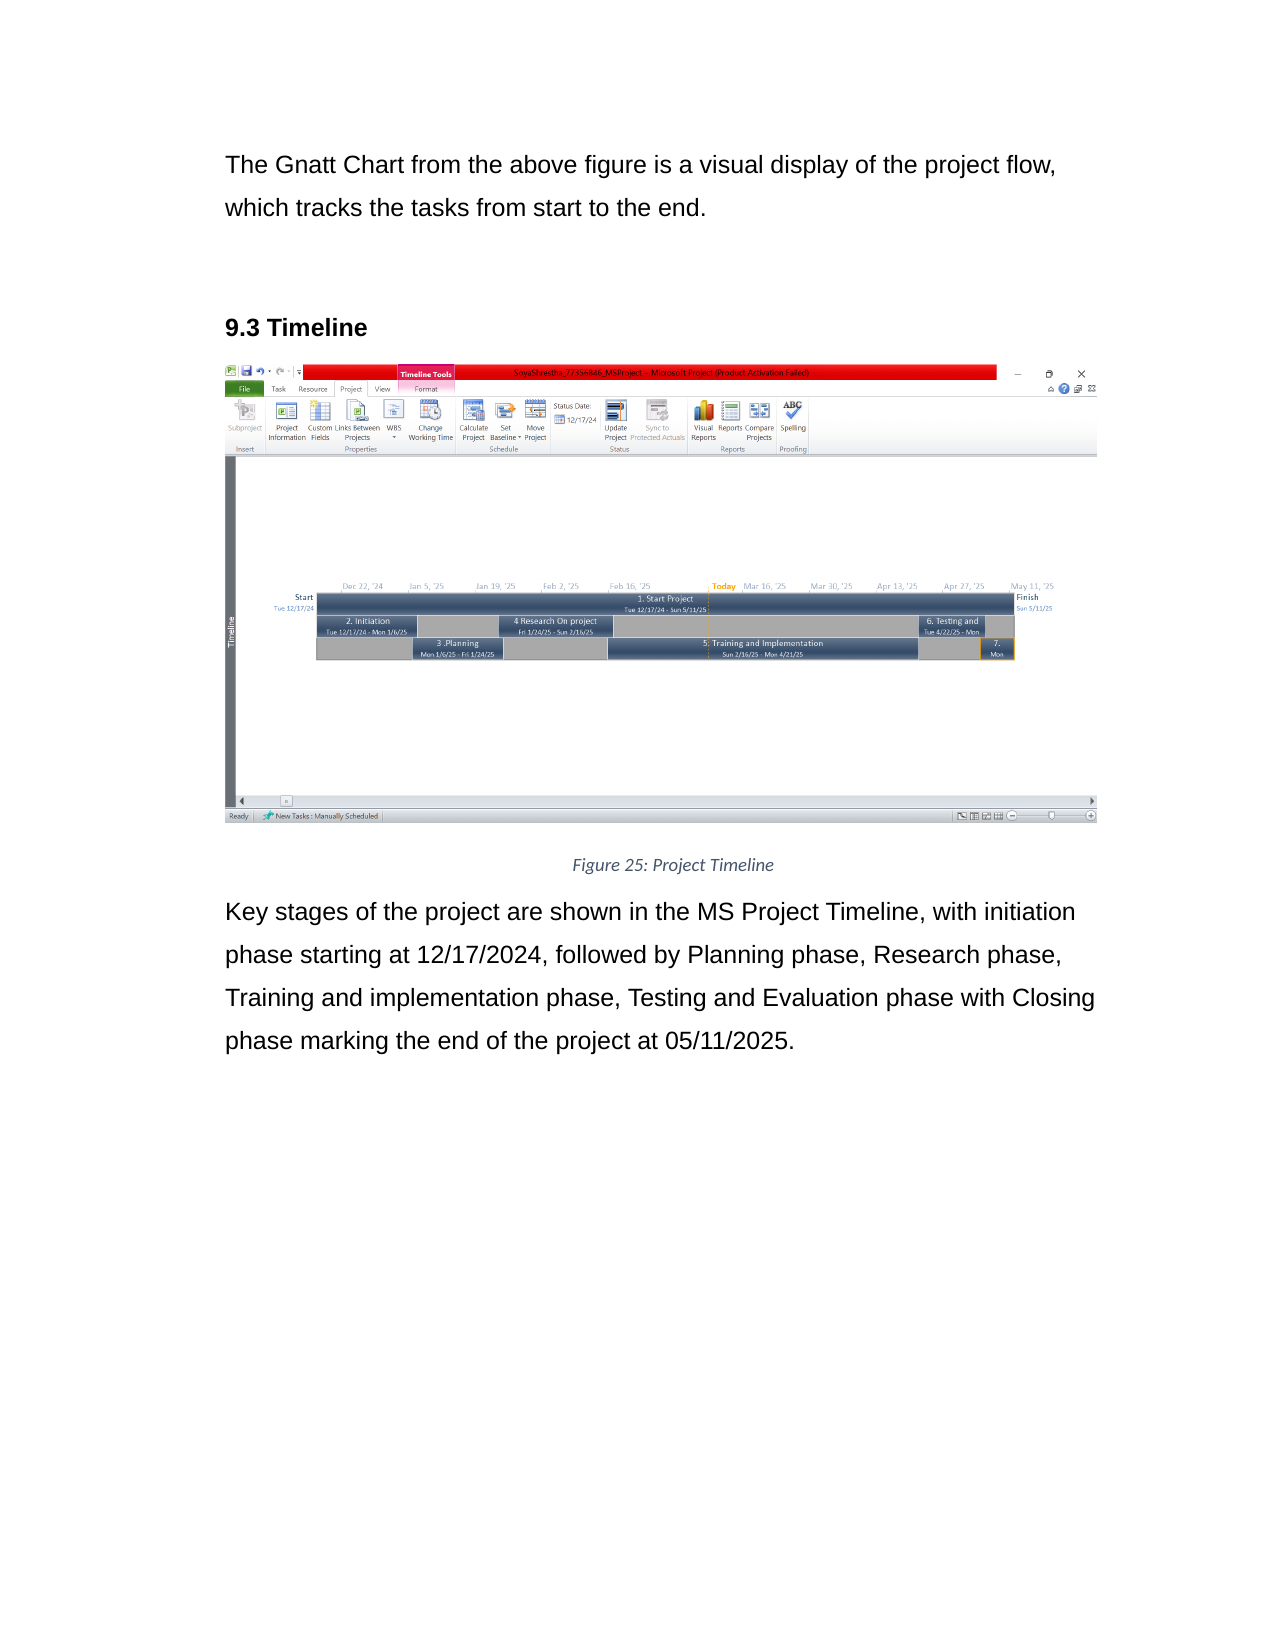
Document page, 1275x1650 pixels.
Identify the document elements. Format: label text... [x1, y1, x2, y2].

picture [225, 364, 1097, 823]
subtitle 9.3 Timeline [225, 313, 1125, 341]
text The Gnatt Chart from the above figure is a visual display of the project flow, which tracks the tasks from start to the end. [225, 150, 1125, 222]
text Key stages of the project are shown in the MS Project Timeline, with initiation phase starting at 12/17/2024, followed by Planning phase, Research phase, Training and implementation phase, Testing and Evaluation phase with Closing phase marking the end of the project at 05/11/2025. [225, 897, 1125, 1055]
